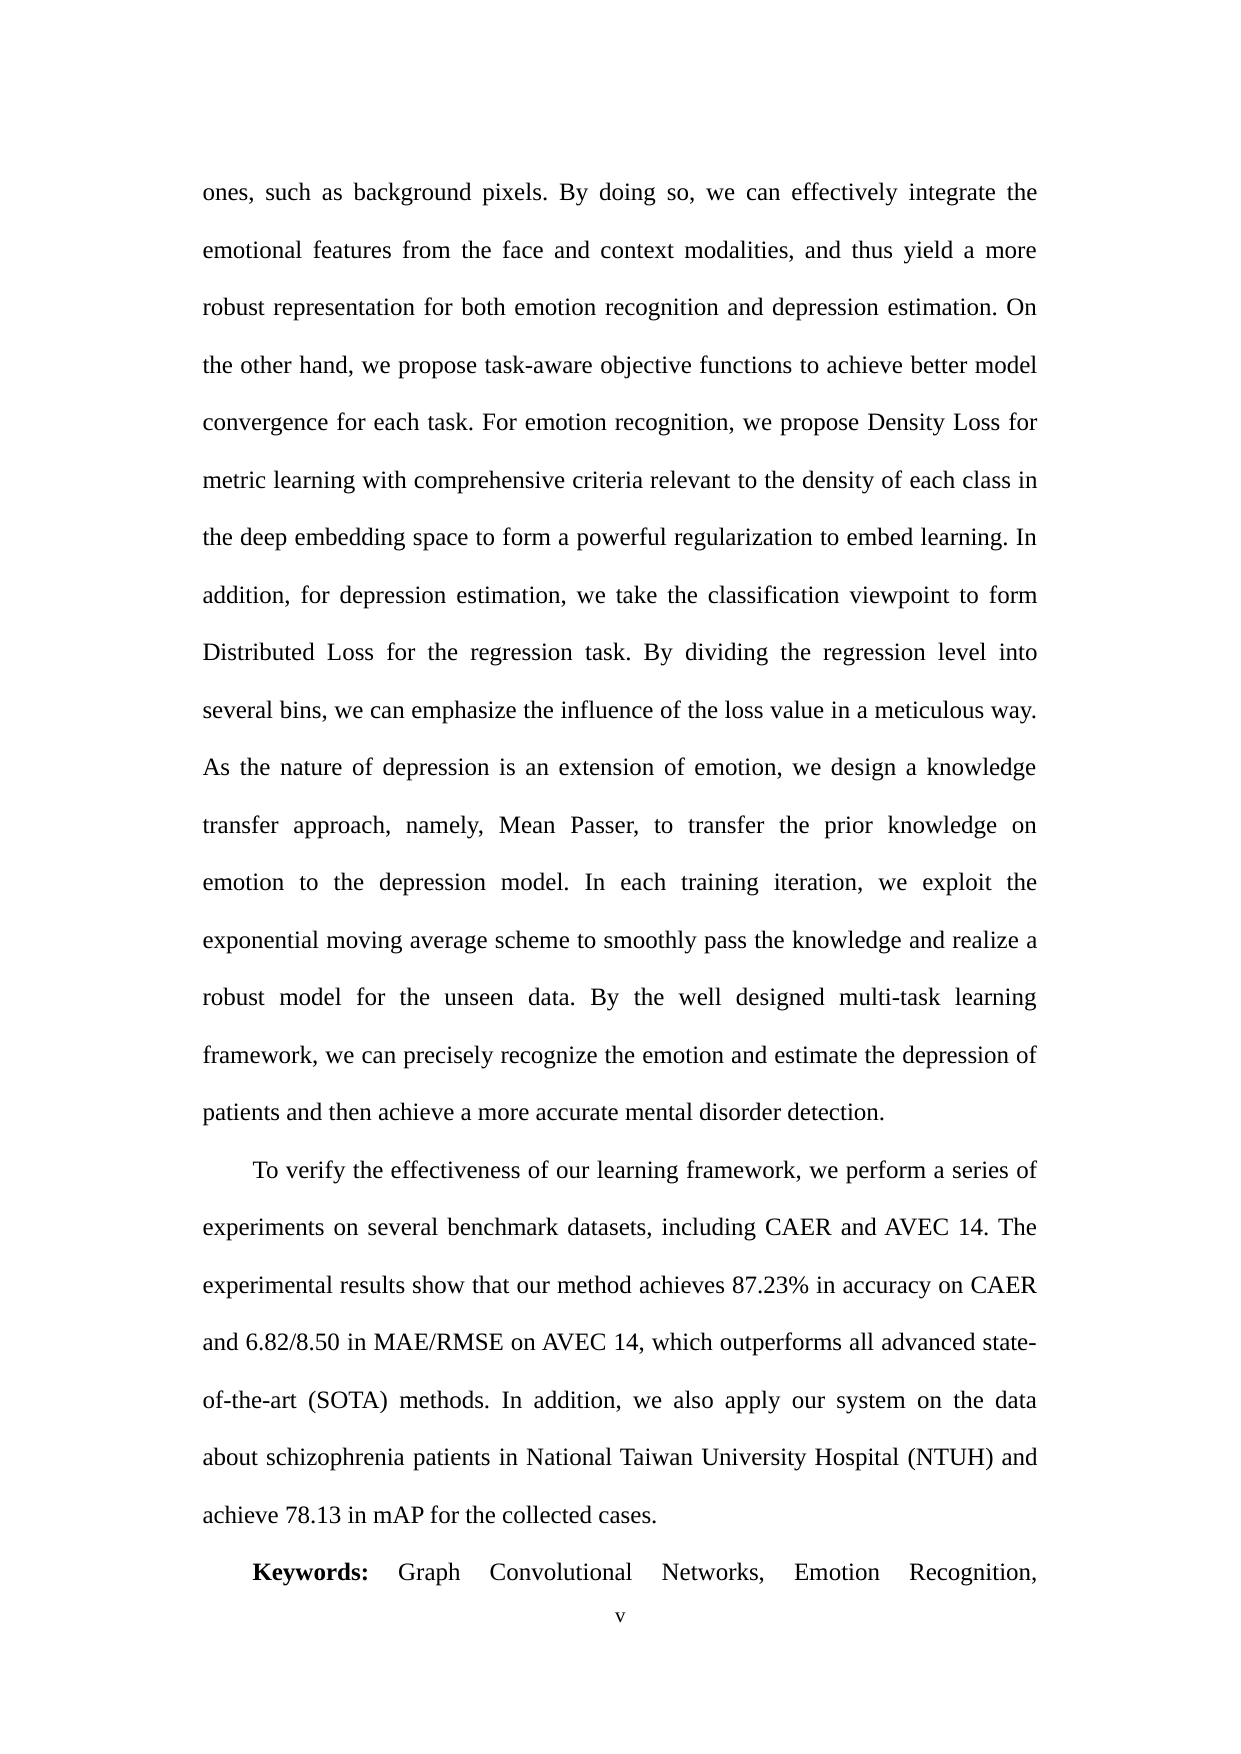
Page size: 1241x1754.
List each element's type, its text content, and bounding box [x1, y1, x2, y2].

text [202, 177, 1038, 1126]
text To verify the effectiveness of our learning framework, we perform a series of experiments on several benchmark datasets, including CAER and AVEC 14. The experimental results show that our method achieves 87.23% in accuracy on CAER and 6.82/8.50 in MAE/RMSE on AVEC 14, which outperforms all advanced state-of-the-art (SOTA) methods. In addition, we also apply our system on the data about schizophrenia patients in National Taiwan University Hospital (NTUH) and achieve 78.13 in mAP for the collected cases. [202, 1155, 1038, 1528]
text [202, 1557, 1038, 1586]
